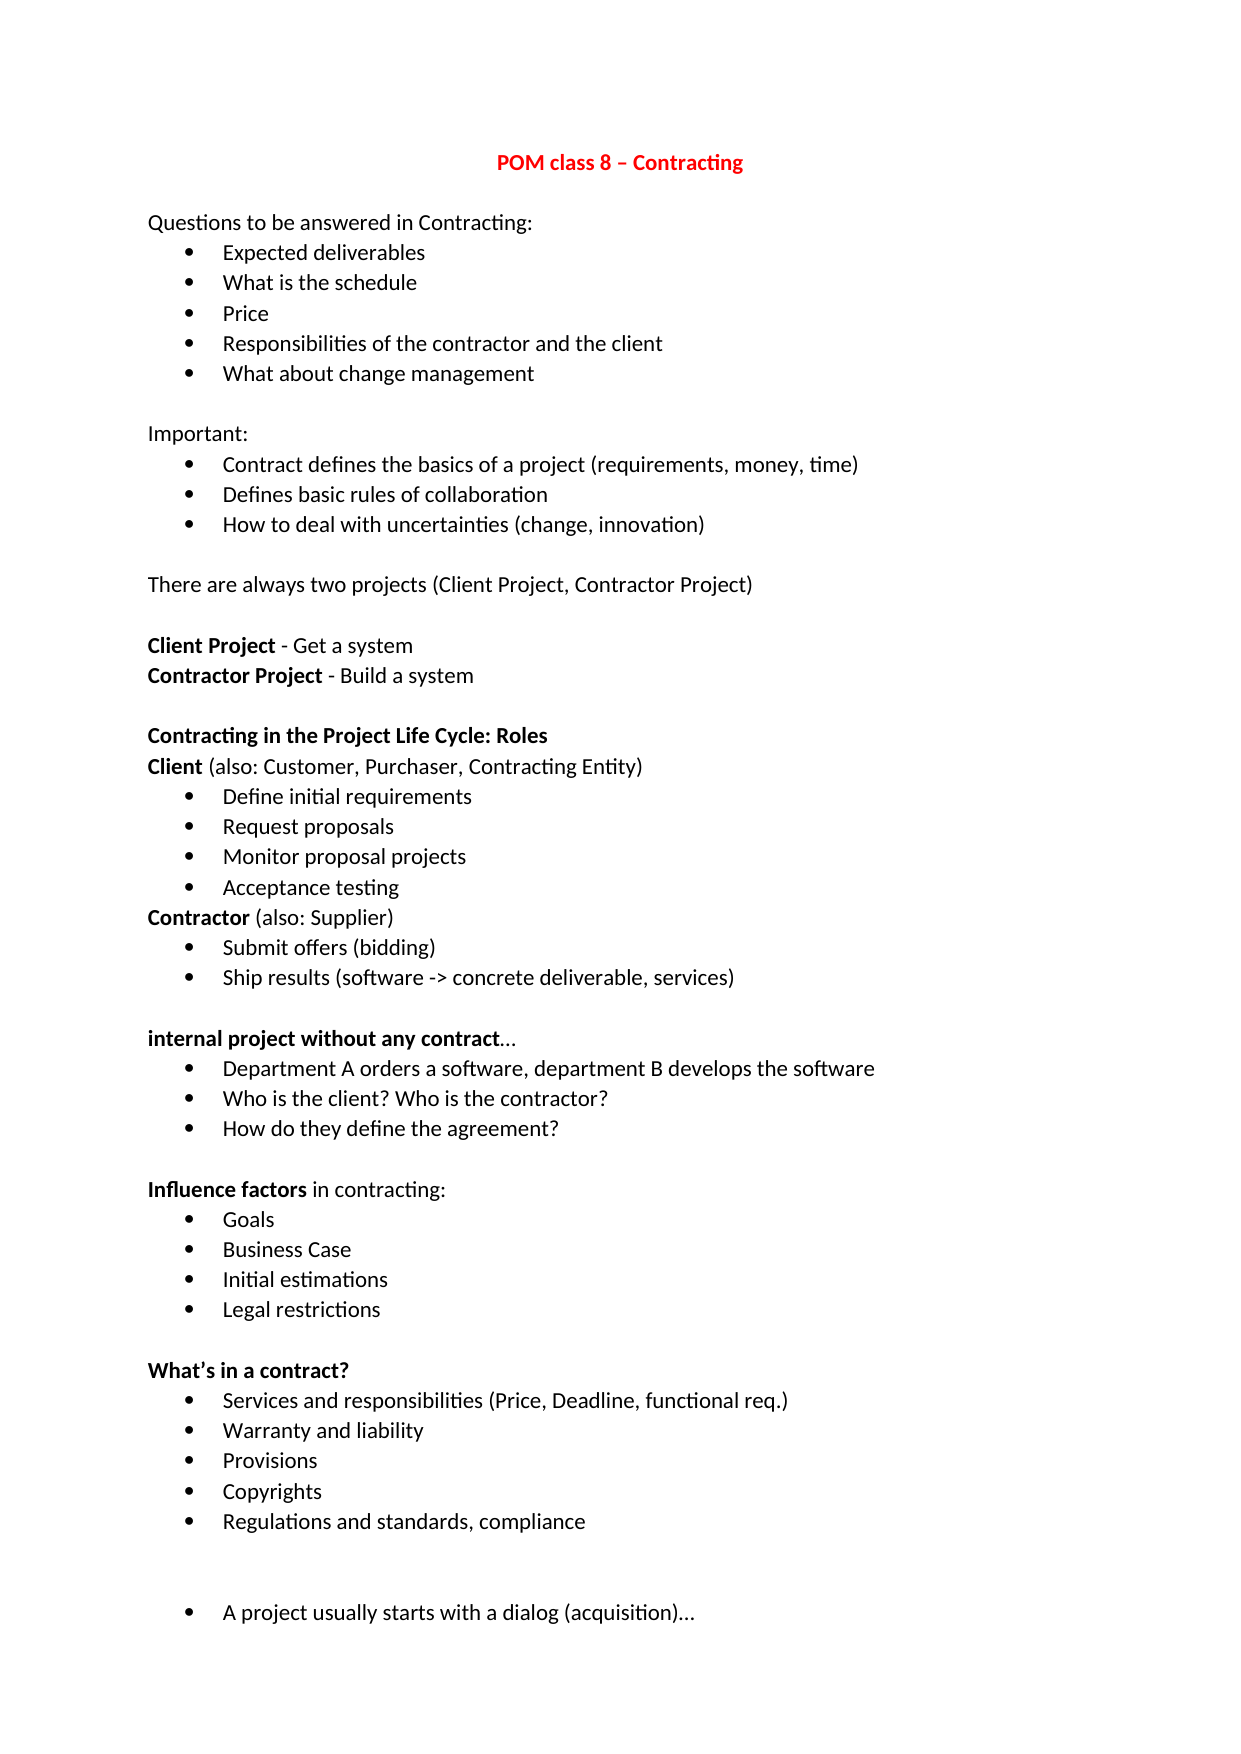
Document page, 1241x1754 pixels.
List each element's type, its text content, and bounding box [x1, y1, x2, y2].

list What about change management [185, 359, 1093, 387]
list How to deal with uncertainties (change, innovation) [185, 510, 1093, 538]
text Client Project - Get a system [148, 631, 1093, 659]
list Legal restrictions [185, 1296, 1093, 1323]
list Warranty and liability [185, 1416, 1093, 1444]
list Copyrights [185, 1477, 1093, 1505]
list Regulations and standards, compliance [185, 1507, 1093, 1535]
text Important: [148, 419, 1093, 447]
list Responsibilities of the contractor and the client [185, 329, 1093, 357]
list Contract defines the basics of a project (requirements, money, time) [185, 450, 1093, 478]
text There are always two projects (Client Project, Contractor Project) [148, 571, 1093, 598]
list Services and responsibilities (Price, Deadline, functional req.) [185, 1386, 1093, 1414]
list Defines basic rules of collaboration [185, 480, 1093, 508]
text Client (also: Customer, Purchaser, Contracting Entity) [148, 752, 1093, 780]
text Contractor Project - Build a system [148, 661, 1093, 689]
list How do they define the agreement? [185, 1114, 1093, 1142]
list Acceptance testing [185, 873, 1093, 901]
list Initial estimations [185, 1265, 1093, 1293]
list Provisions [185, 1447, 1093, 1474]
list Goals [185, 1205, 1093, 1233]
list Ship results (software -> concrete deliverable, services) [185, 963, 1093, 991]
list Price [185, 299, 1093, 327]
list Who is the client? Who is the contractor? [185, 1084, 1093, 1112]
list A project usually starts with a dialog (acquisition)… [185, 1598, 1093, 1626]
text Questions to be answered in Contracting: [148, 208, 1093, 236]
list What is the schedule [185, 268, 1093, 296]
list Expected deliverables [185, 238, 1093, 266]
text internal project without any contract… [148, 1024, 1093, 1052]
list Submit offers (bidding) [185, 933, 1093, 961]
list Monitor proposal projects [185, 842, 1093, 870]
list Department A orders a software, department B develops the software [185, 1054, 1093, 1082]
list Define initial requirements [185, 782, 1093, 810]
list Request proposals [185, 812, 1093, 840]
list Business Case [185, 1235, 1093, 1263]
text POM class 8 – Contracting [148, 148, 1093, 176]
text Contracting in the Project Life Cycle: Roles [148, 722, 1093, 749]
text What’s in a contract? [148, 1356, 1093, 1384]
text Contractor (also: Supplier) [148, 903, 1093, 931]
text Influence factors in contracting: [148, 1175, 1093, 1203]
